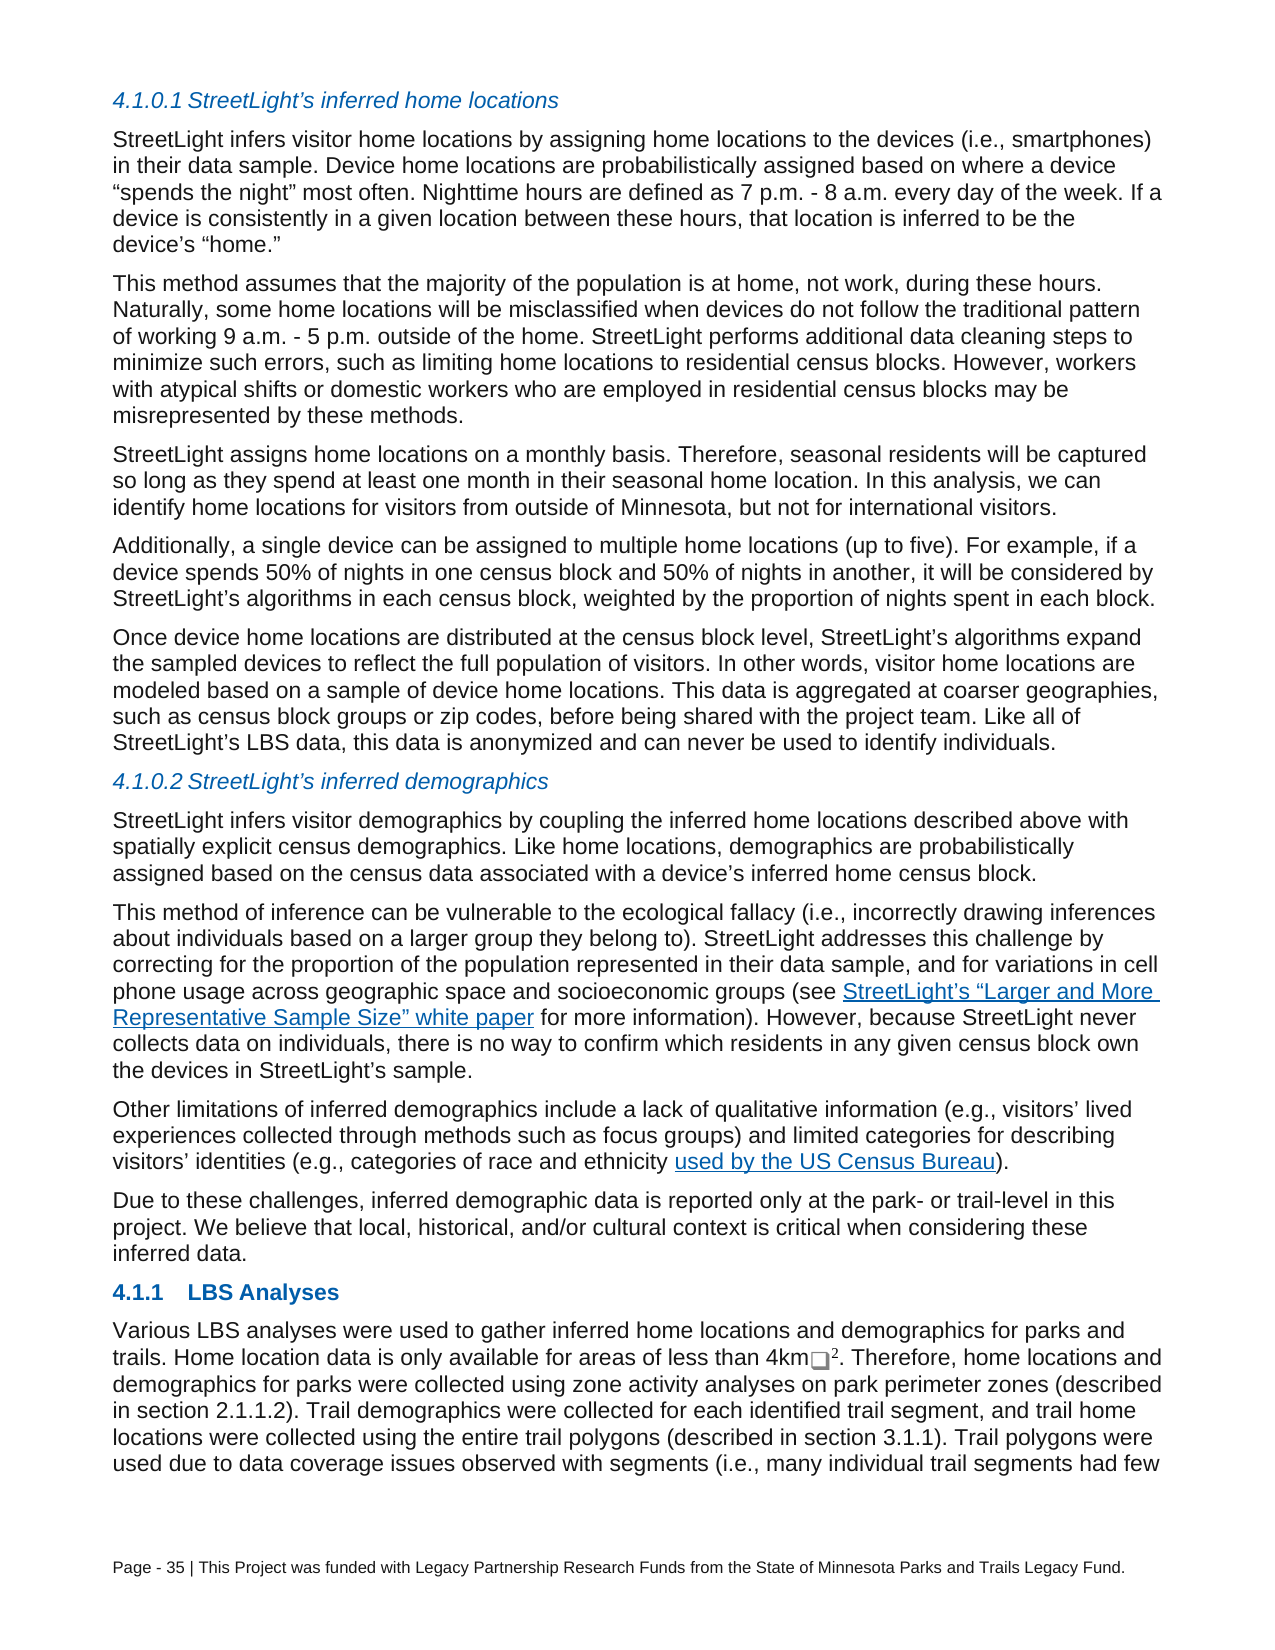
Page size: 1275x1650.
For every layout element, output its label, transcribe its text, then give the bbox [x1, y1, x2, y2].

subtitle 4.1.1 LBS Analyses [112, 1279, 1162, 1305]
subtitle 4.1.0.2 StreetLight’s inferred demographics [112, 768, 1162, 794]
text Due to these challenges, inferred demographic data is reported only at the park- or trail-level in this project. We believe that local, historical, and/or cultural context is critical when considering these inferred data. [112, 1187, 1162, 1266]
text StreetLight assigns home locations on a monthly basis. Therefore, seasonal residents will be captured so long as they spend at least one month in their seasonal home location. In this analysis, we can identify home locations for visitors from outside of Minnesota, but not for international visitors. [112, 441, 1162, 520]
text Additionally, a single device can be assigned to multiple home locations (up to five). For example, if a device spends 50% of nights in one census block and 50% of nights in another, it will be considered by StreetLight’s algorithms in each census block, weighted by the proportion of nights spent in each block. [112, 532, 1162, 611]
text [112, 1317, 1162, 1476]
text This method assumes that the majority of the population is at home, not work, during these hours. Naturally, some home locations will be misclassified when devices do not follow the traditional pattern of working 9 a.m. - 5 p.m. outside of the home. StreetLight performs additional data cleaning steps to minimize such errors, such as limiting home locations to residential census blocks. However, workers with atypical shifts or domestic workers who are employed in residential census blocks may be misrepresented by these methods. [112, 270, 1162, 428]
text Other limitations of inferred demographics include a lack of qualitative information (e.g., visitors’ lived experiences collected through methods such as focus groups) and limited categories for describing visitors’ identities (e.g., categories of race and ethnicity used by the US Census Bureau). [112, 1096, 1162, 1174]
subtitle 4.1.0.1 StreetLight’s inferred home locations [112, 87, 1162, 113]
text StreetLight infers visitor home locations by assigning home locations to the devices (i.e., smartphones) in their data sample. Device home locations are probabilistically assigned based on where a device “spends the night” most often. Nighttime hours are defined as 7 p.m. - 8 a.m. every day of the week. If a device is consistently in a given location between these hours, that location is inferred to be the device’s “home.” [112, 126, 1162, 258]
text Once device home locations are distributed at the census block level, StreetLight’s algorithms expand the sampled devices to reflect the full population of visitors. In other words, visitor home locations are modeled based on a sample of device home locations. This data is aggregated at coarser geographies, such as census block groups or zip codes, before being shared with the project team. Like all of StreetLight’s LBS data, this data is anonymized and can never be used to identify individuals. [112, 624, 1162, 756]
text StreetLight infers visitor demographics by coupling the inferred home locations described above with spatially explicit census demographics. Like home locations, demographics are probabilistically assigned based on the census data associated with a device’s inferred home census block. [112, 807, 1162, 886]
text This method of inference can be vulnerable to the ecological fallacy (i.e., incorrectly drawing inferences about individuals based on a larger group they belong to). StreetLight addresses this challenge by correcting for the proportion of the population represented in their data sample, and for variations in cell phone usage across geographic space and socioeconomic groups (see StreetLight’s “Larger and More Representative Sample Size” white paper for more information). However, because StreetLight never collects data on individuals, there is no way to confirm which residents in any given census block own the devices in StreetLight’s sample. [112, 898, 1162, 1083]
